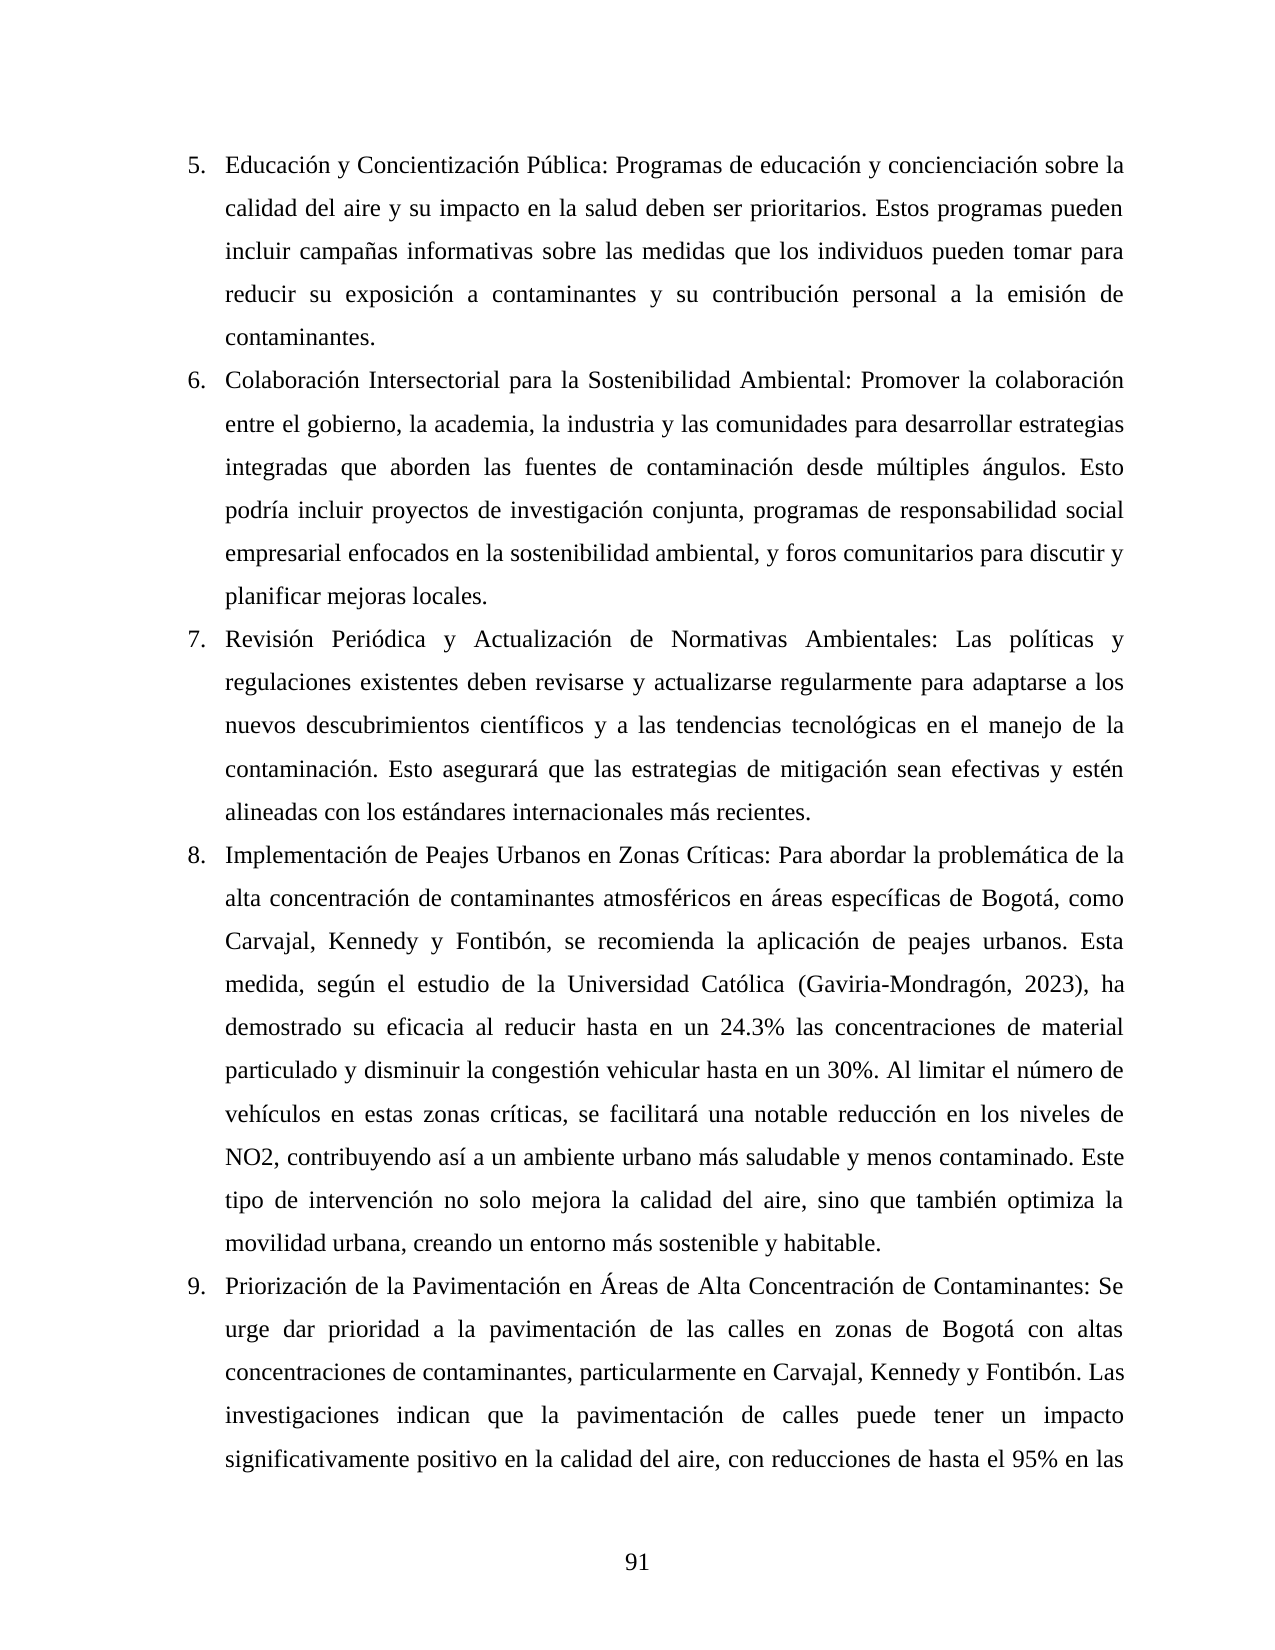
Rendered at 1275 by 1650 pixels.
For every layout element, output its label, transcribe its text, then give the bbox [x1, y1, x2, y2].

list Revisión Periódica y Actualización de Normativas Ambientales: Las políticas y regulaciones existentes deben revisarse y actualizarse regularmente para adaptarse a los nuevos descubrimientos científicos y a las tendencias tecnológicas en el manejo de la contaminación. Esto asegurará que las estrategias de mitigación sean efectivas y estén alineadas con los estándares internacionales más recientes. [187, 624, 1125, 826]
list Implementación de Peajes Urbanos en Zonas Críticas: Para abordar la problemática de la alta concentración de contaminantes atmosféricos en áreas específicas de Bogotá, como Carvajal, Kennedy y Fontibón, se recomienda la aplicación de peajes urbanos. Esta medida, según el estudio de la Universidad Católica , ha demostrado su eficacia al reducir hasta en un 24.3% las concentraciones de material particulado y disminuir la congestión vehicular hasta en un 30%. Al limitar el número de vehículos en estas zonas críticas, se facilitará una notable reducción en los niveles de NO2, contribuyendo así a un ambiente urbano más saludable y menos contaminado. Este tipo de intervención no solo mejora la calidad del aire, sino que también optimiza la movilidad urbana, creando un entorno más sostenible y habitable. [187, 840, 1125, 1257]
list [187, 1271, 1125, 1472]
list Colaboración Intersectorial para la Sostenibilidad Ambiental: Promover la colaboración entre el gobierno, la academia, la industria y las comunidades para desarrollar estrategias integradas que aborden las fuentes de contaminación desde múltiples ángulos. Esto podría incluir proyectos de investigación conjunta, programas de responsabilidad social empresarial enfocados en la sostenibilidad ambiental, y foros comunitarios para discutir y planificar mejoras locales. [187, 366, 1125, 610]
list Educación y Concientización Pública: Programas de educación y concienciación sobre la calidad del aire y su impacto en la salud deben ser prioritarios. Estos programas pueden incluir campañas informativas sobre las medidas que los individuos pueden tomar para reducir su exposición a contaminantes y su contribución personal a la emisión de contaminantes. [187, 150, 1125, 351]
